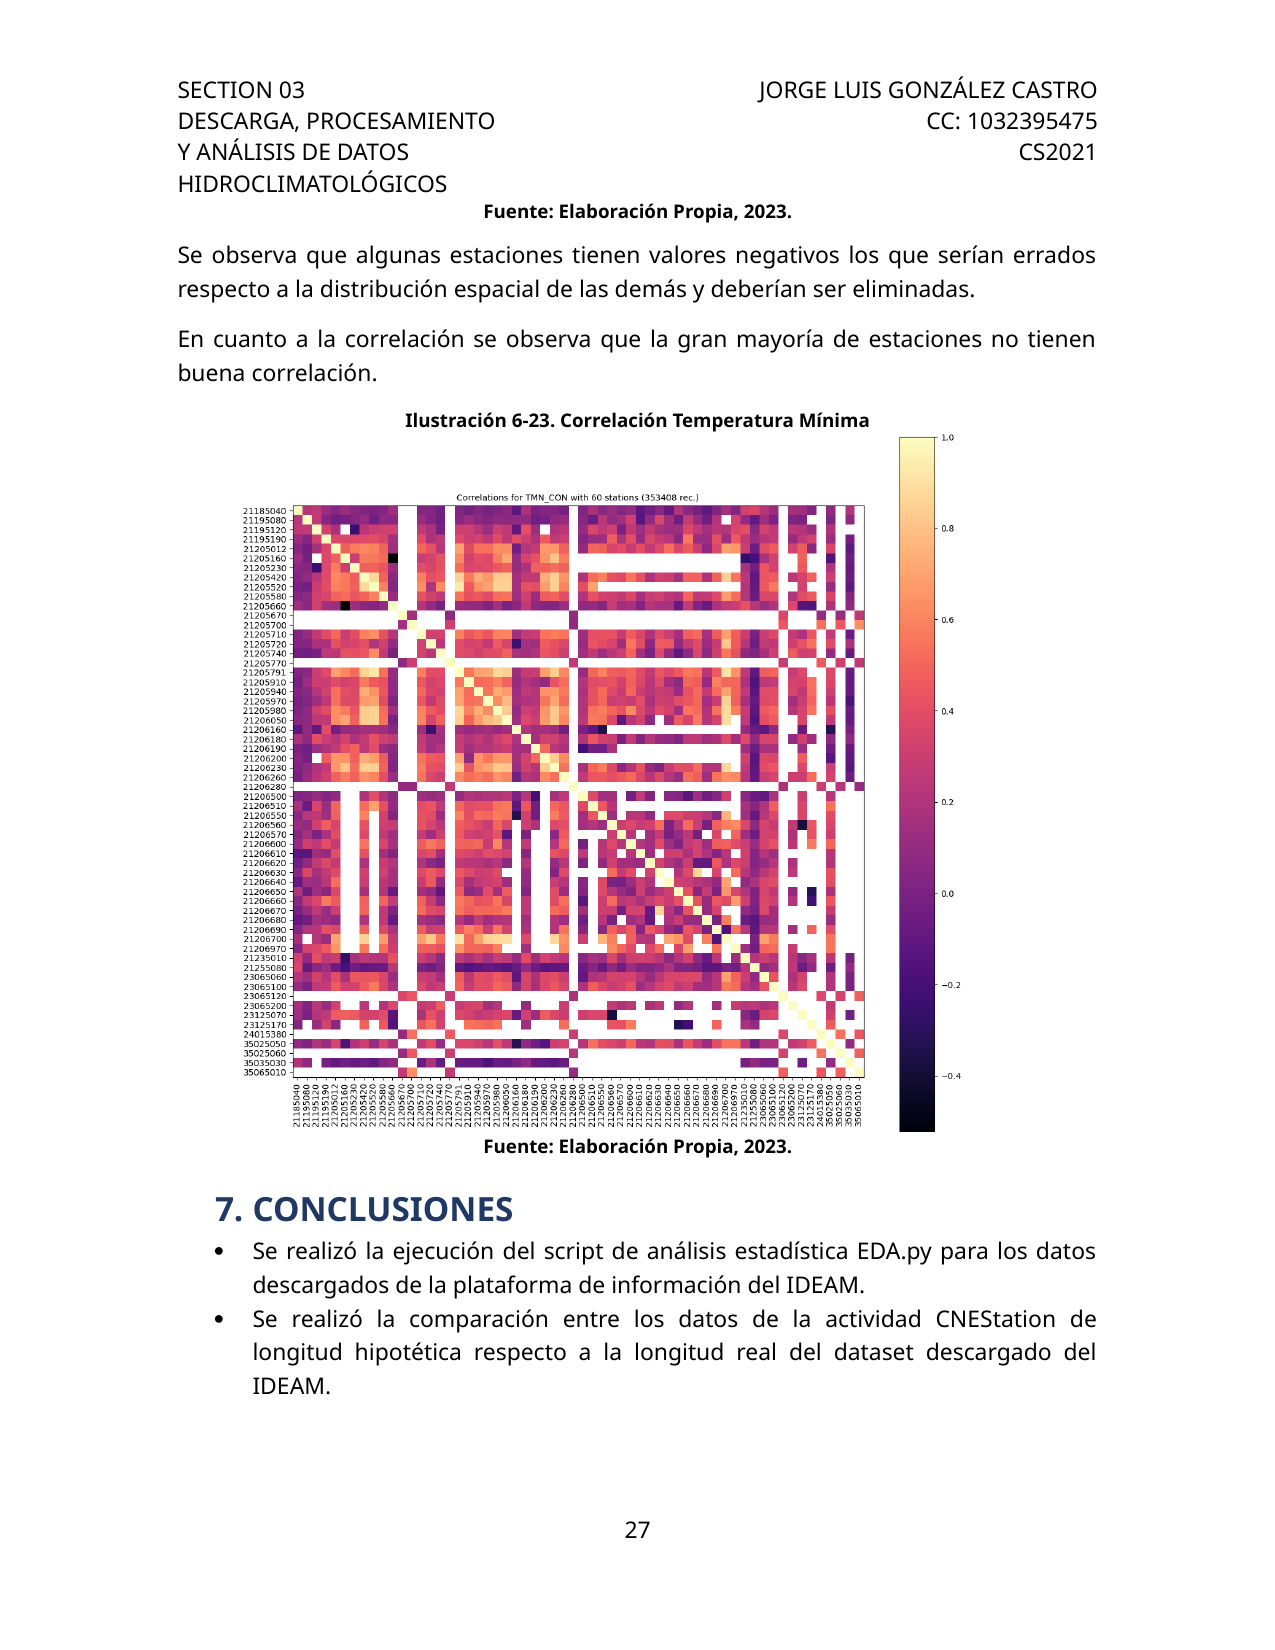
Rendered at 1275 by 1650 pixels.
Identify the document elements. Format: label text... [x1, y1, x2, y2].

text Fuente: Elaboración Propia, 2023. [177, 199, 1098, 224]
picture [177, 432, 1098, 1132]
text En cuanto a la correlación se observa que la gran mayoría de estaciones no tienen buena correlación. [177, 323, 1098, 388]
subtitle Conclusiones [215, 1186, 1098, 1231]
list Se realizó la ejecución del script de análisis estadística EDA.py para los datos descargados de la plataforma de información del IDEAM. [215, 1235, 1098, 1300]
list Se realizó la comparación entre los datos de la actividad CNEStation de longitud hipotética respecto a la longitud real del dataset descargado del IDEAM. [215, 1302, 1098, 1401]
text Fuente: Elaboración Propia, 2023. [177, 1133, 1098, 1159]
text Se observa que algunas estaciones tienen valores negativos los que serían errados respecto a la distribución espacial de las demás y deberían ser eliminadas. [177, 239, 1098, 304]
